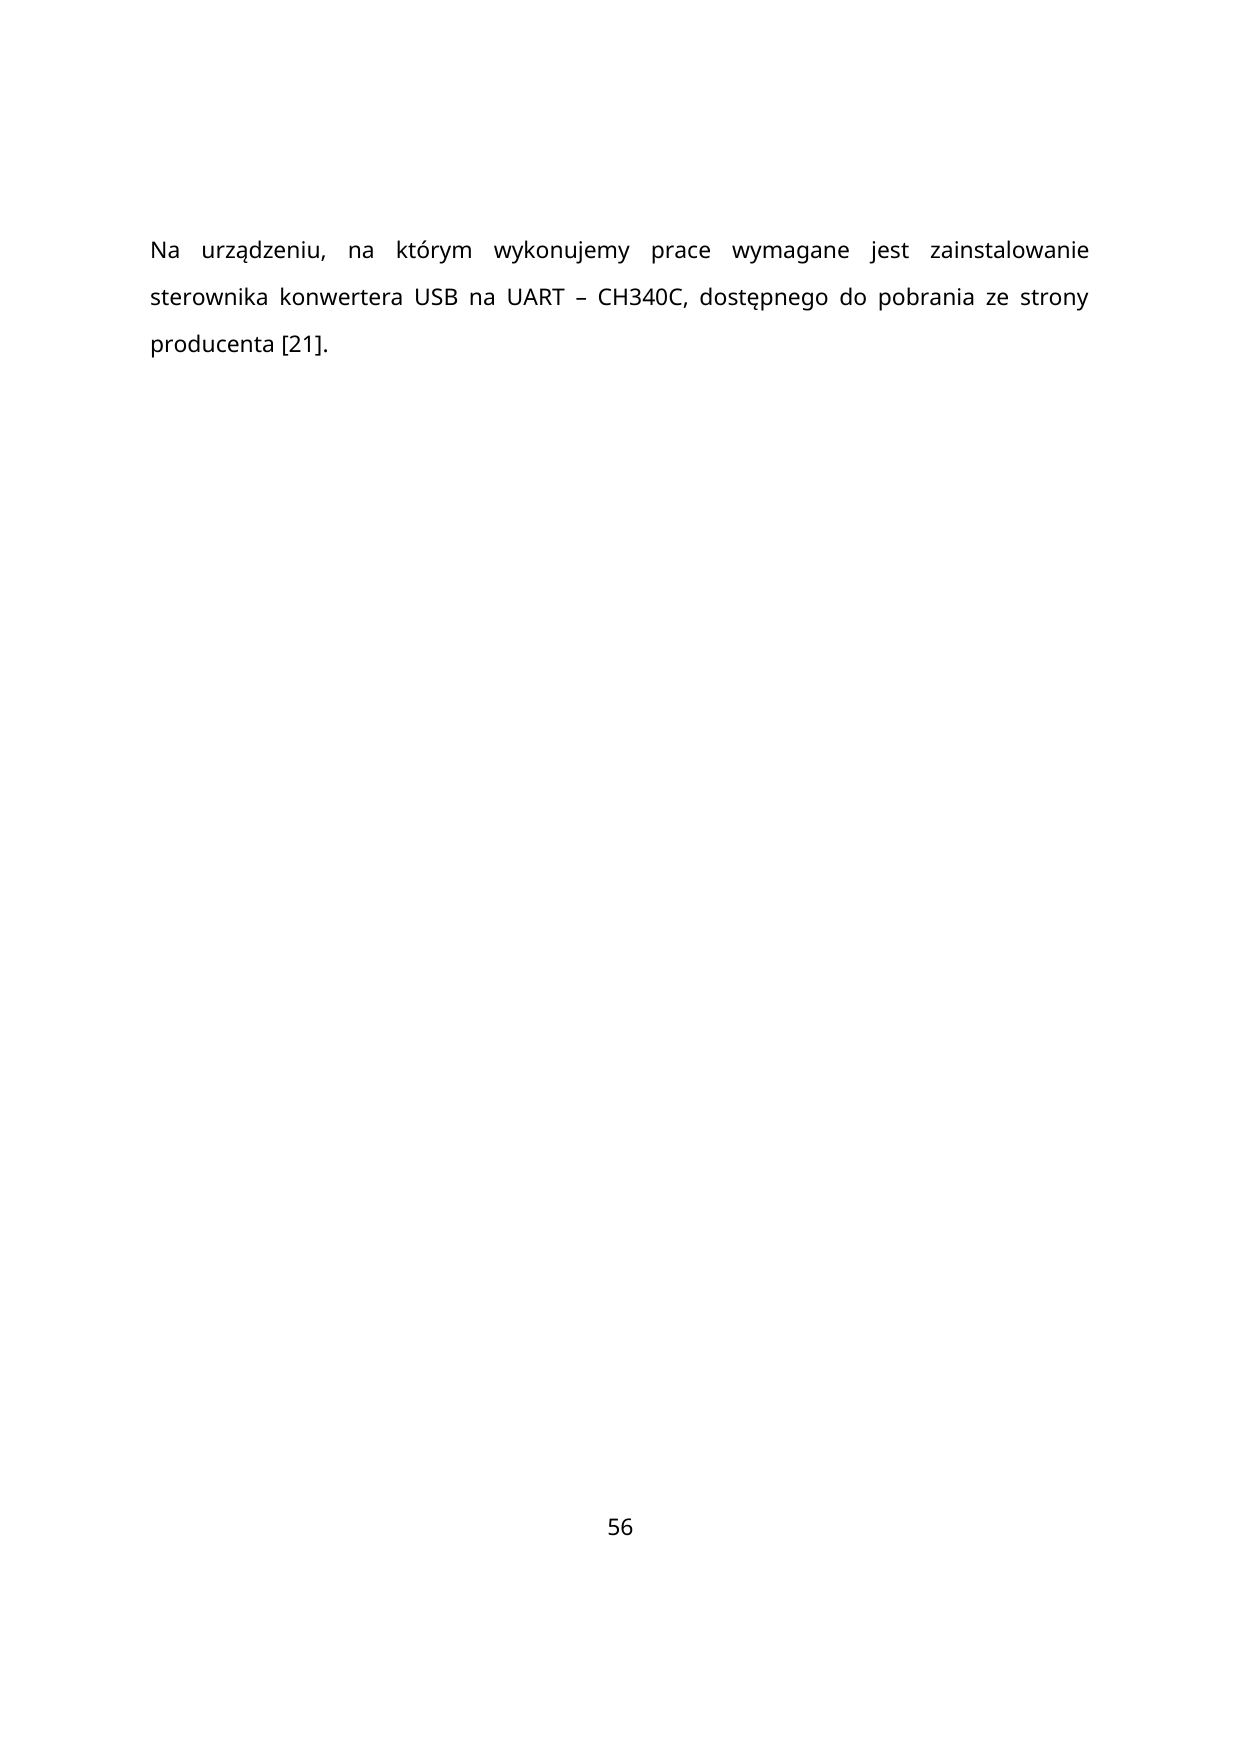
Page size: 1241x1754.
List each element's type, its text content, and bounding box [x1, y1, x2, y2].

text Na urządzeniu, na którym wykonujemy prace wymagane jest zainstalowanie sterownika konwertera USB na UART – CH340C, dostępnego do pobrania ze strony producenta [21]. [150, 234, 1090, 359]
